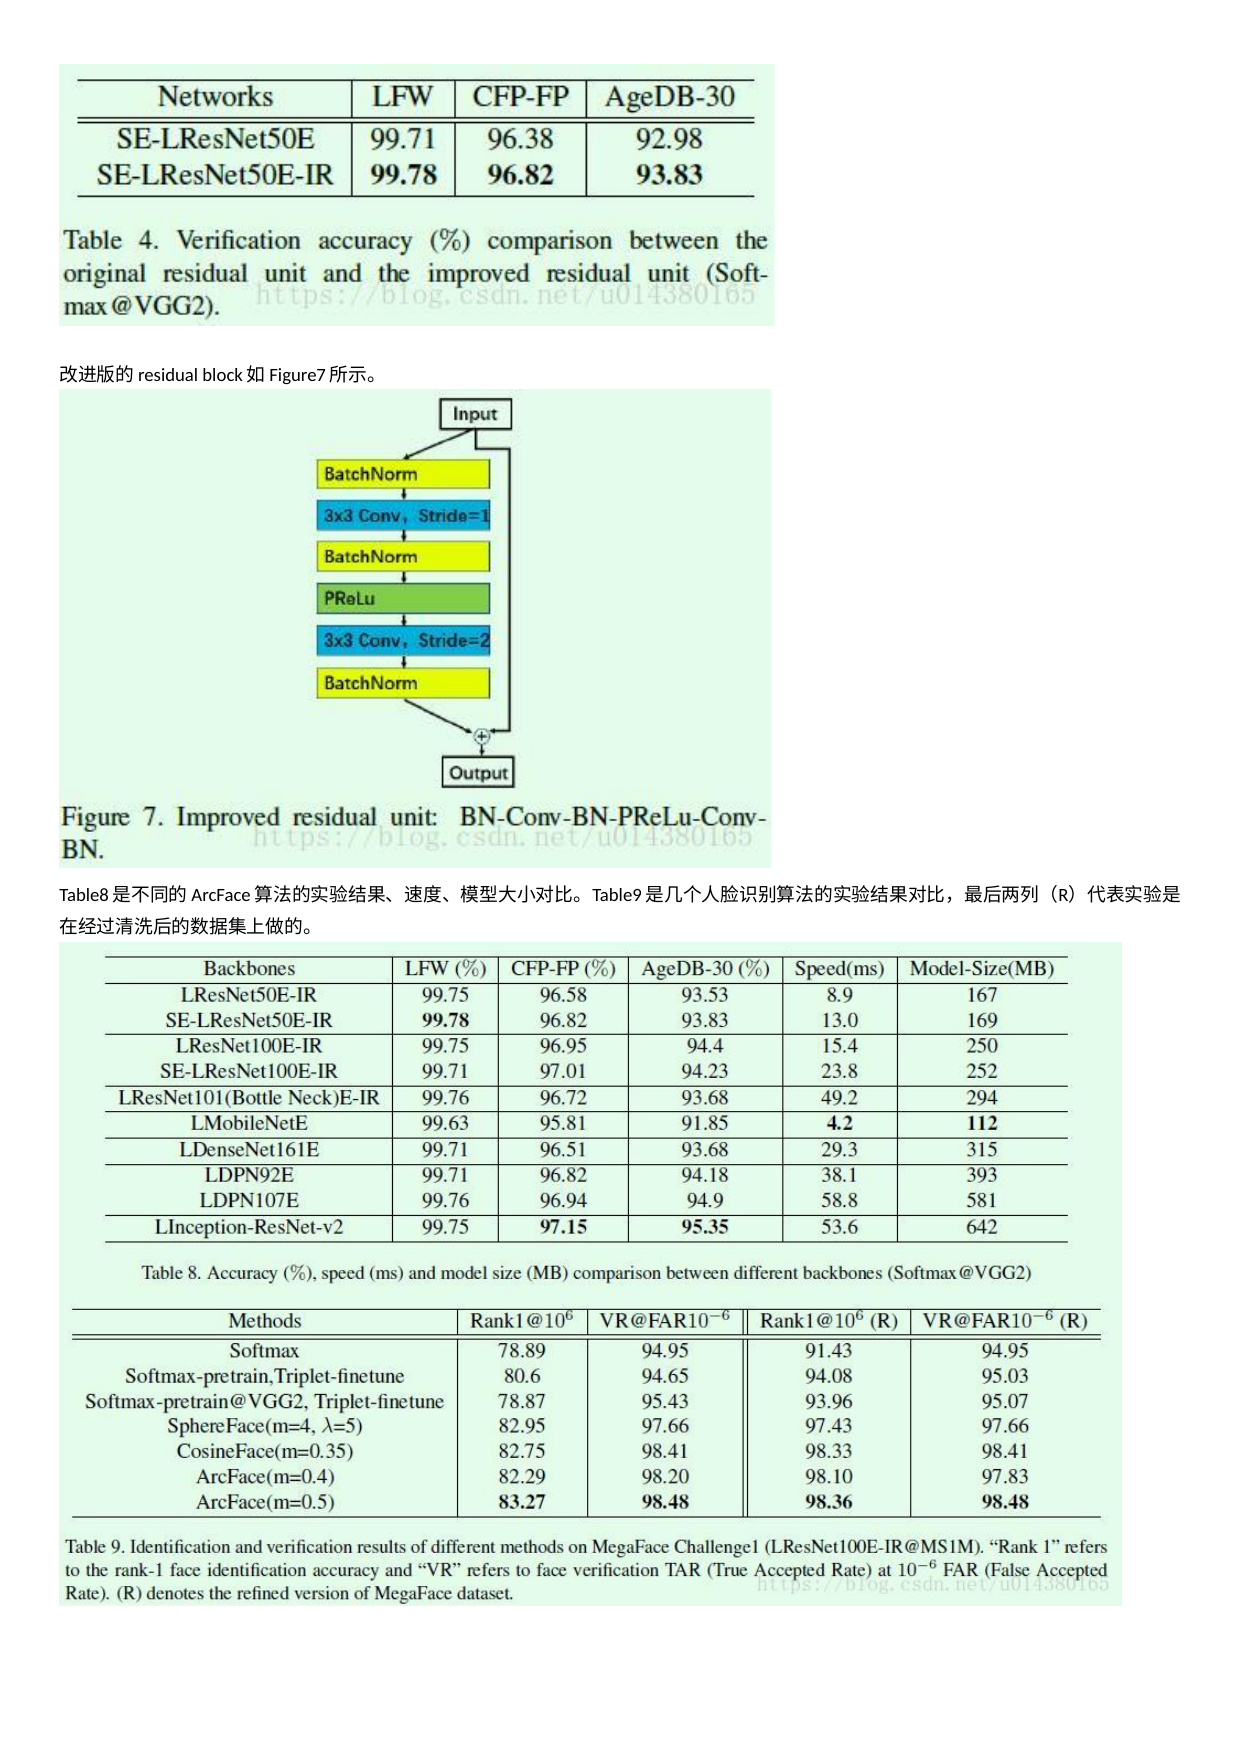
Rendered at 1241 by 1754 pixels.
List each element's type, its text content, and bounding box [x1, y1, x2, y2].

text Table8是不同的ArcFace算法的实验结果、速度、模型大小对比。Table9是几个人脸识别算法的实验结果对比，最后两列（R）代表实验是在经过清洗后的数据集上做的。 [59, 877, 1181, 942]
picture [59, 942, 1123, 1606]
picture [59, 389, 772, 868]
text 改进版的residual block如Figure7所示。 [59, 357, 1181, 389]
picture [59, 64, 775, 326]
